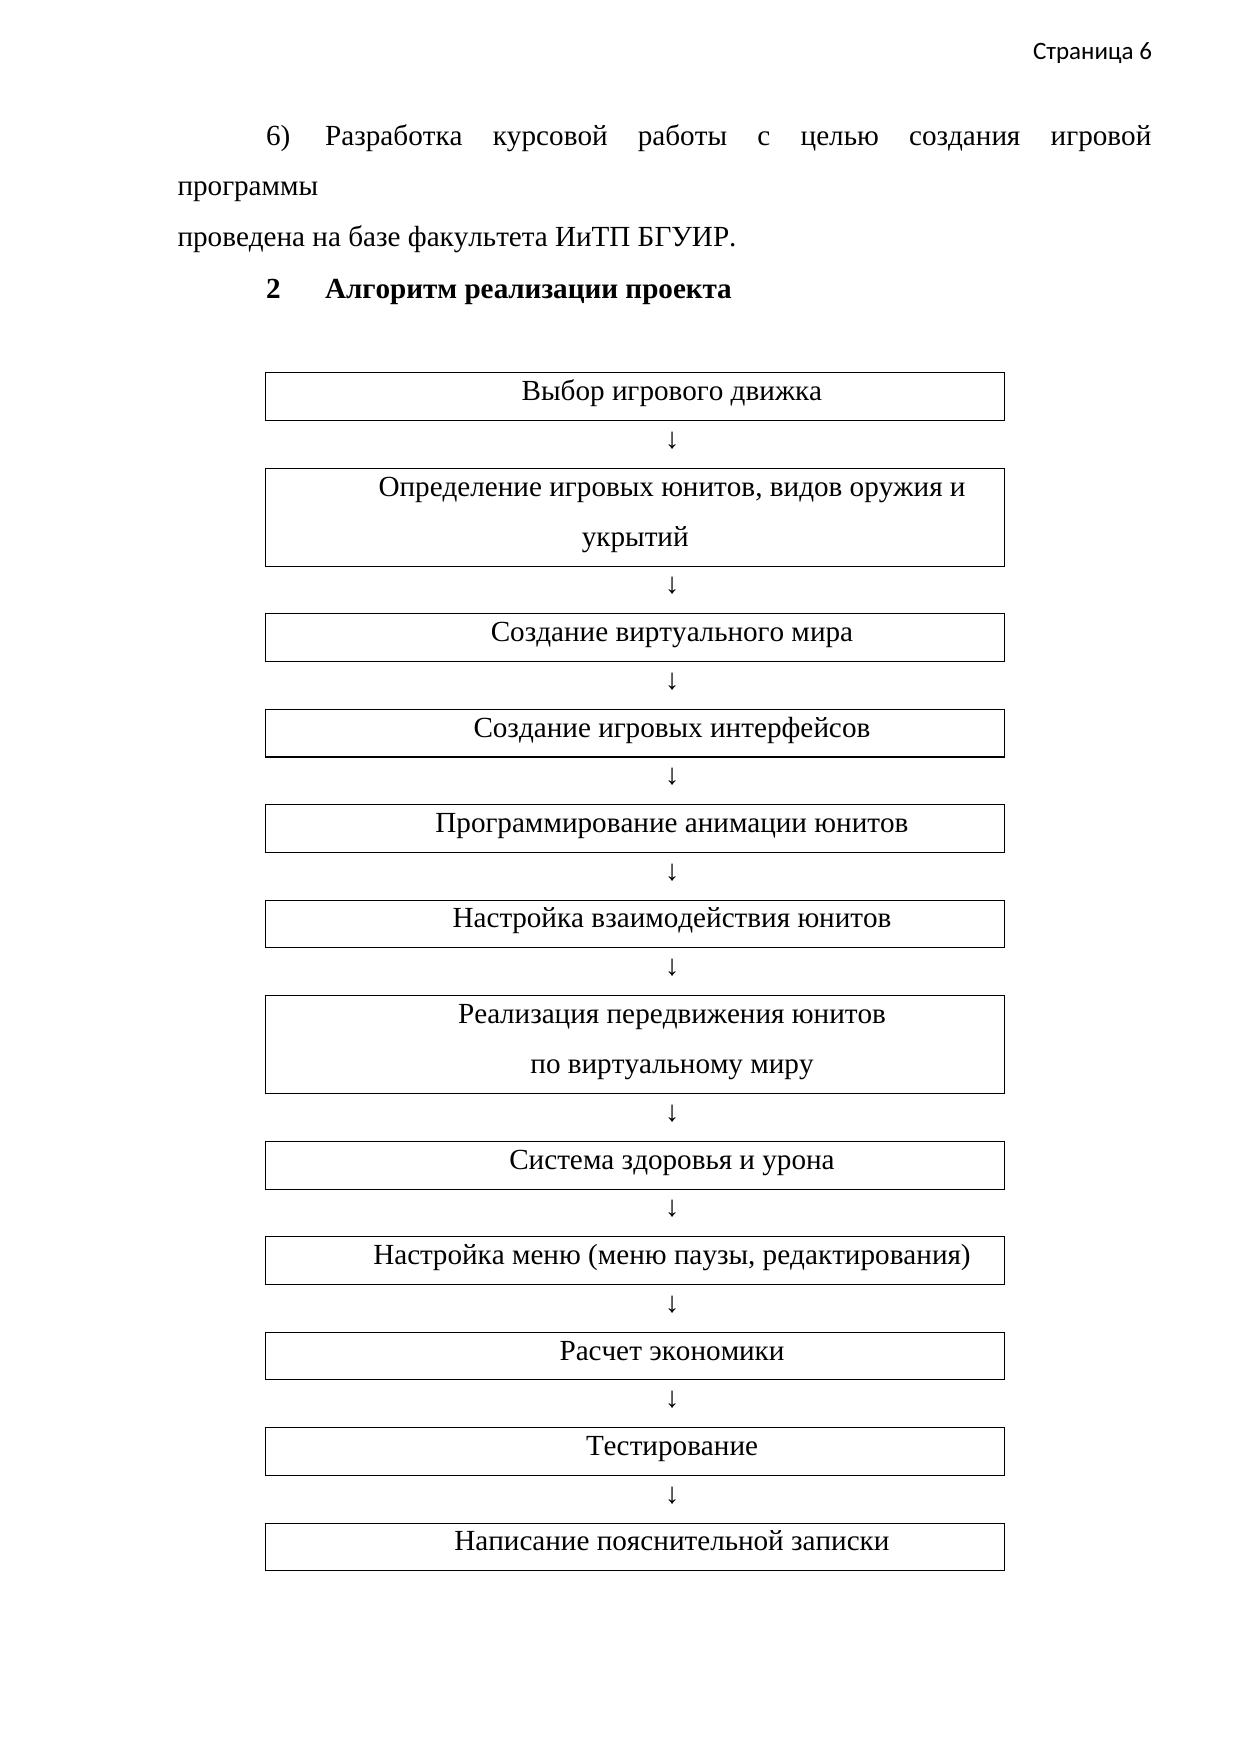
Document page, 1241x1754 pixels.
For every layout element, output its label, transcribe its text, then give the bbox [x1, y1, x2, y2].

table_cell Создание виртуального мира [266, 614, 1004, 661]
table_cell ↓ [266, 948, 1004, 995]
table_header Выбор игрового движка [266, 373, 1004, 420]
table_cell ↓ [266, 662, 1004, 709]
table_cell ↓ [266, 1285, 1004, 1332]
table_cell Настройка меню (меню паузы, редактирования) [266, 1237, 1004, 1284]
table_cell ↓ [266, 1094, 1004, 1141]
table_cell ↓ [266, 758, 1004, 804]
table_cell Написание пояснительной записки [266, 1524, 1004, 1570]
table_cell Определение игровых юнитов, видов оружия и укрытий [266, 469, 1004, 566]
list Разработка курсовой работы с целью создания игровой программы [177, 118, 1152, 202]
table_cell Система здоровья и урона [266, 1142, 1004, 1188]
table_cell ↓ [266, 567, 1004, 613]
table_cell ↓ [266, 1190, 1004, 1236]
table_cell Тестирование [266, 1428, 1004, 1475]
table_cell Расчет экономики [266, 1333, 1004, 1379]
table_cell Программирование анимации юнитов [266, 805, 1004, 852]
table_cell Настройка взаимодействия юнитов [266, 901, 1004, 947]
list Алгоритм реализации проекта [177, 272, 1152, 305]
table_cell ↓ [266, 853, 1004, 899]
table_cell Создание игровых интерфейсов [266, 710, 1004, 756]
table_cell Реализация передвижения юнитов по виртуальному миру [266, 996, 1004, 1093]
table_cell ↓ [266, 421, 1004, 468]
text проведена на базе факультета ИиТП БГУИР. [177, 219, 1152, 252]
table_cell ↓ [266, 1380, 1004, 1427]
table_cell ↓ [266, 1476, 1004, 1522]
